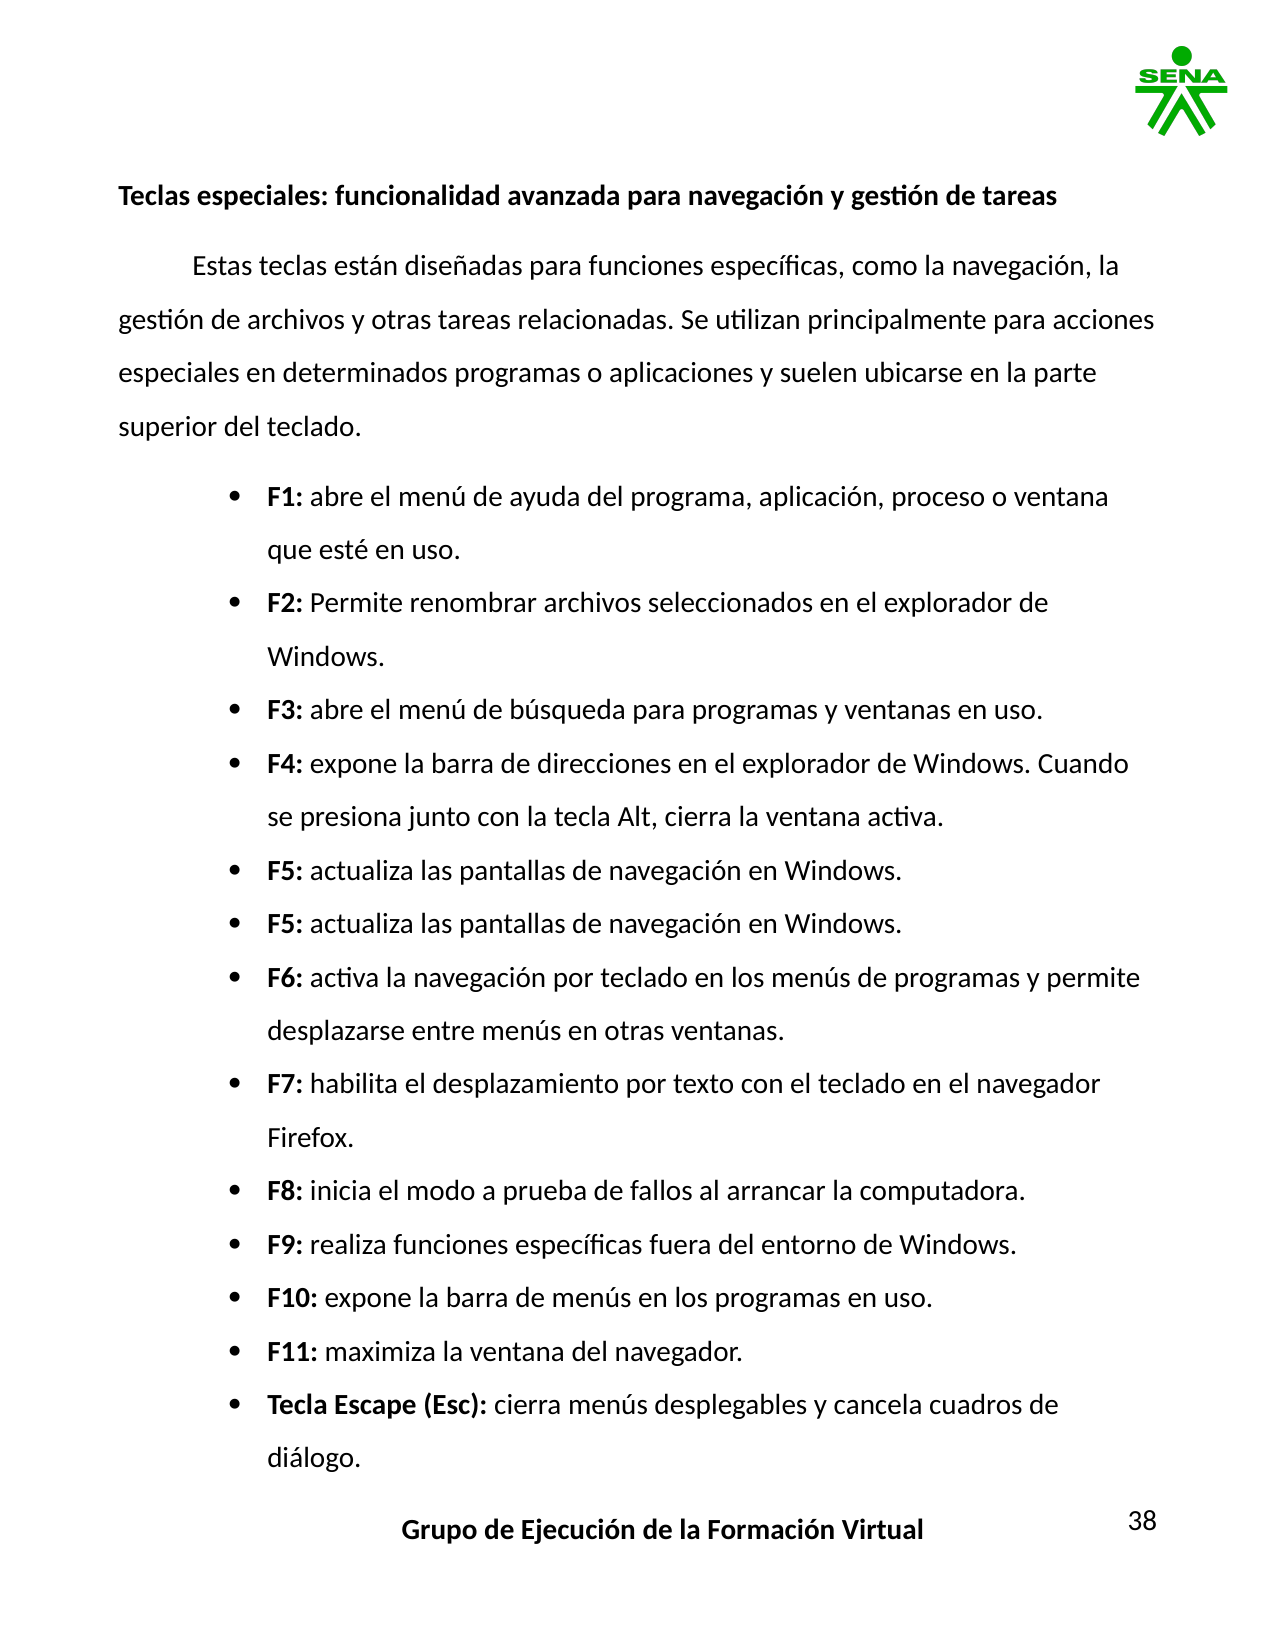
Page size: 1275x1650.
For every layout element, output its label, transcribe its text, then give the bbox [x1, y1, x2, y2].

text Estas teclas están diseñadas para funciones específicas, como la navegación, la gestión de archivos y otras tareas relacionadas. Se utilizan principalmente para acciones especiales en determinados programas o aplicaciones y suelen ubicarse en la parte superior del teclado. [118, 247, 1157, 443]
list F5: actualiza las pantallas de navegación en Windows. [229, 852, 1157, 887]
list F10: expone la barra de menús en los programas en uso. [229, 1279, 1157, 1315]
picture [1135, 46, 1228, 136]
list F11: maximiza la ventana del navegador. [229, 1333, 1157, 1368]
list F6: activa la navegación por teclado en los menús de programas y permite desplazarse entre menús en otras ventanas. [229, 959, 1157, 1048]
list Tecla Escape (Esc): cierra menús desplegables y cancela cuadros de diálogo. [229, 1386, 1157, 1475]
list F4: expone la barra de direcciones en el explorador de Windows. Cuando se presiona junto con la tecla Alt, cierra la ventana activa. [229, 745, 1157, 834]
list F5: actualiza las pantallas de navegación en Windows. [229, 905, 1157, 941]
list F7: habilita el desplazamiento por texto con el teclado en el navegador Firefox. [229, 1066, 1157, 1154]
list F9: realiza funciones específicas fuera del entorno de Windows. [229, 1226, 1157, 1261]
text Teclas especiales: funcionalidad avanzada para navegación y gestión de tareas [118, 177, 1157, 213]
list F2: Permite renombrar archivos seleccionados en el explorador de Windows. [229, 584, 1157, 674]
list F3: abre el menú de búsqueda para programas y ventanas en uso. [229, 691, 1157, 727]
list F1: abre el menú de ayuda del programa, aplicación, proceso o ventana que esté en uso. [229, 478, 1157, 567]
list F8: inicia el modo a prueba de fallos al arrancar la computadora. [229, 1172, 1157, 1208]
